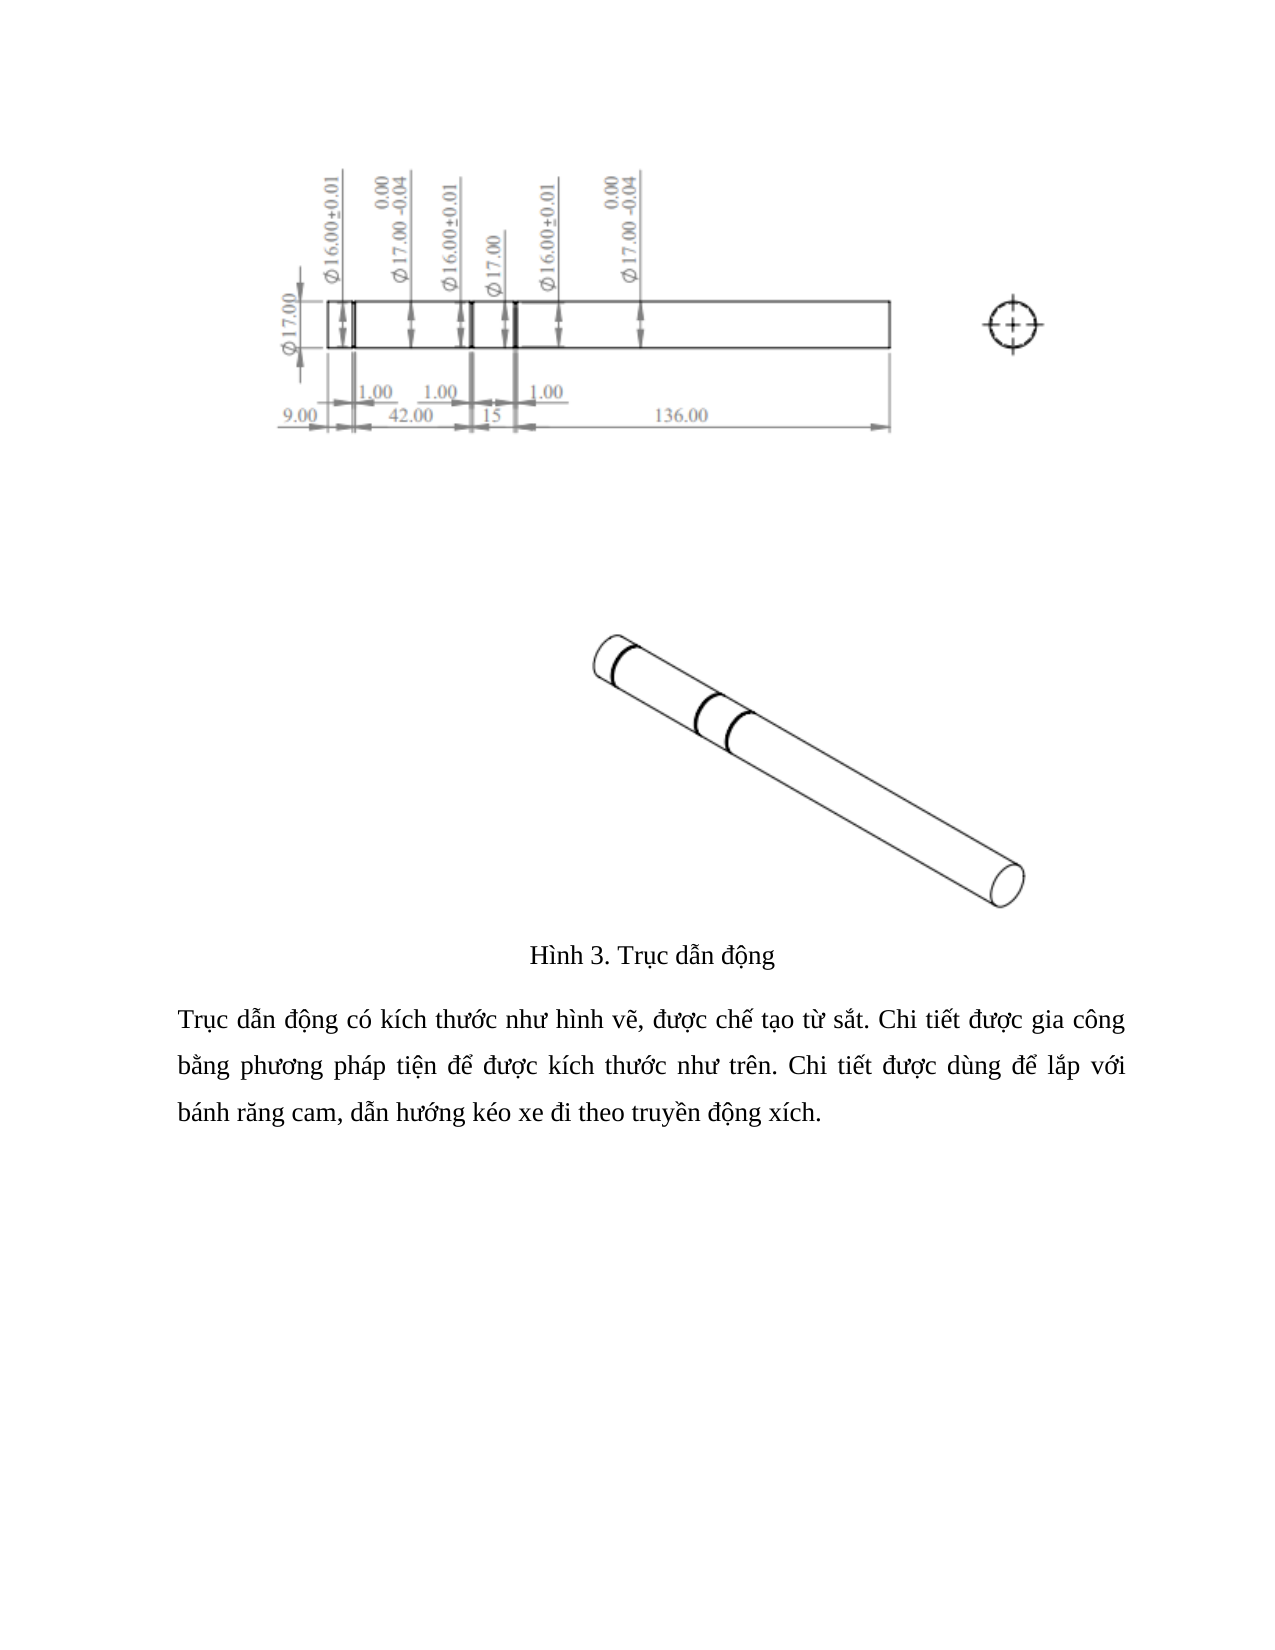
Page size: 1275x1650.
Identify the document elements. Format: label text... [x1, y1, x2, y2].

picture [217, 147, 1087, 924]
text Trục dẫn động có kích thước như hình vẽ, được chế tạo từ sắt. Chi tiết được gia công bằng phương pháp tiện để được kích thước như trên. Chi tiết được dùng để lắp với bánh răng cam, dẫn hướng kéo xe đi theo truyền động xích. [177, 1003, 1127, 1127]
